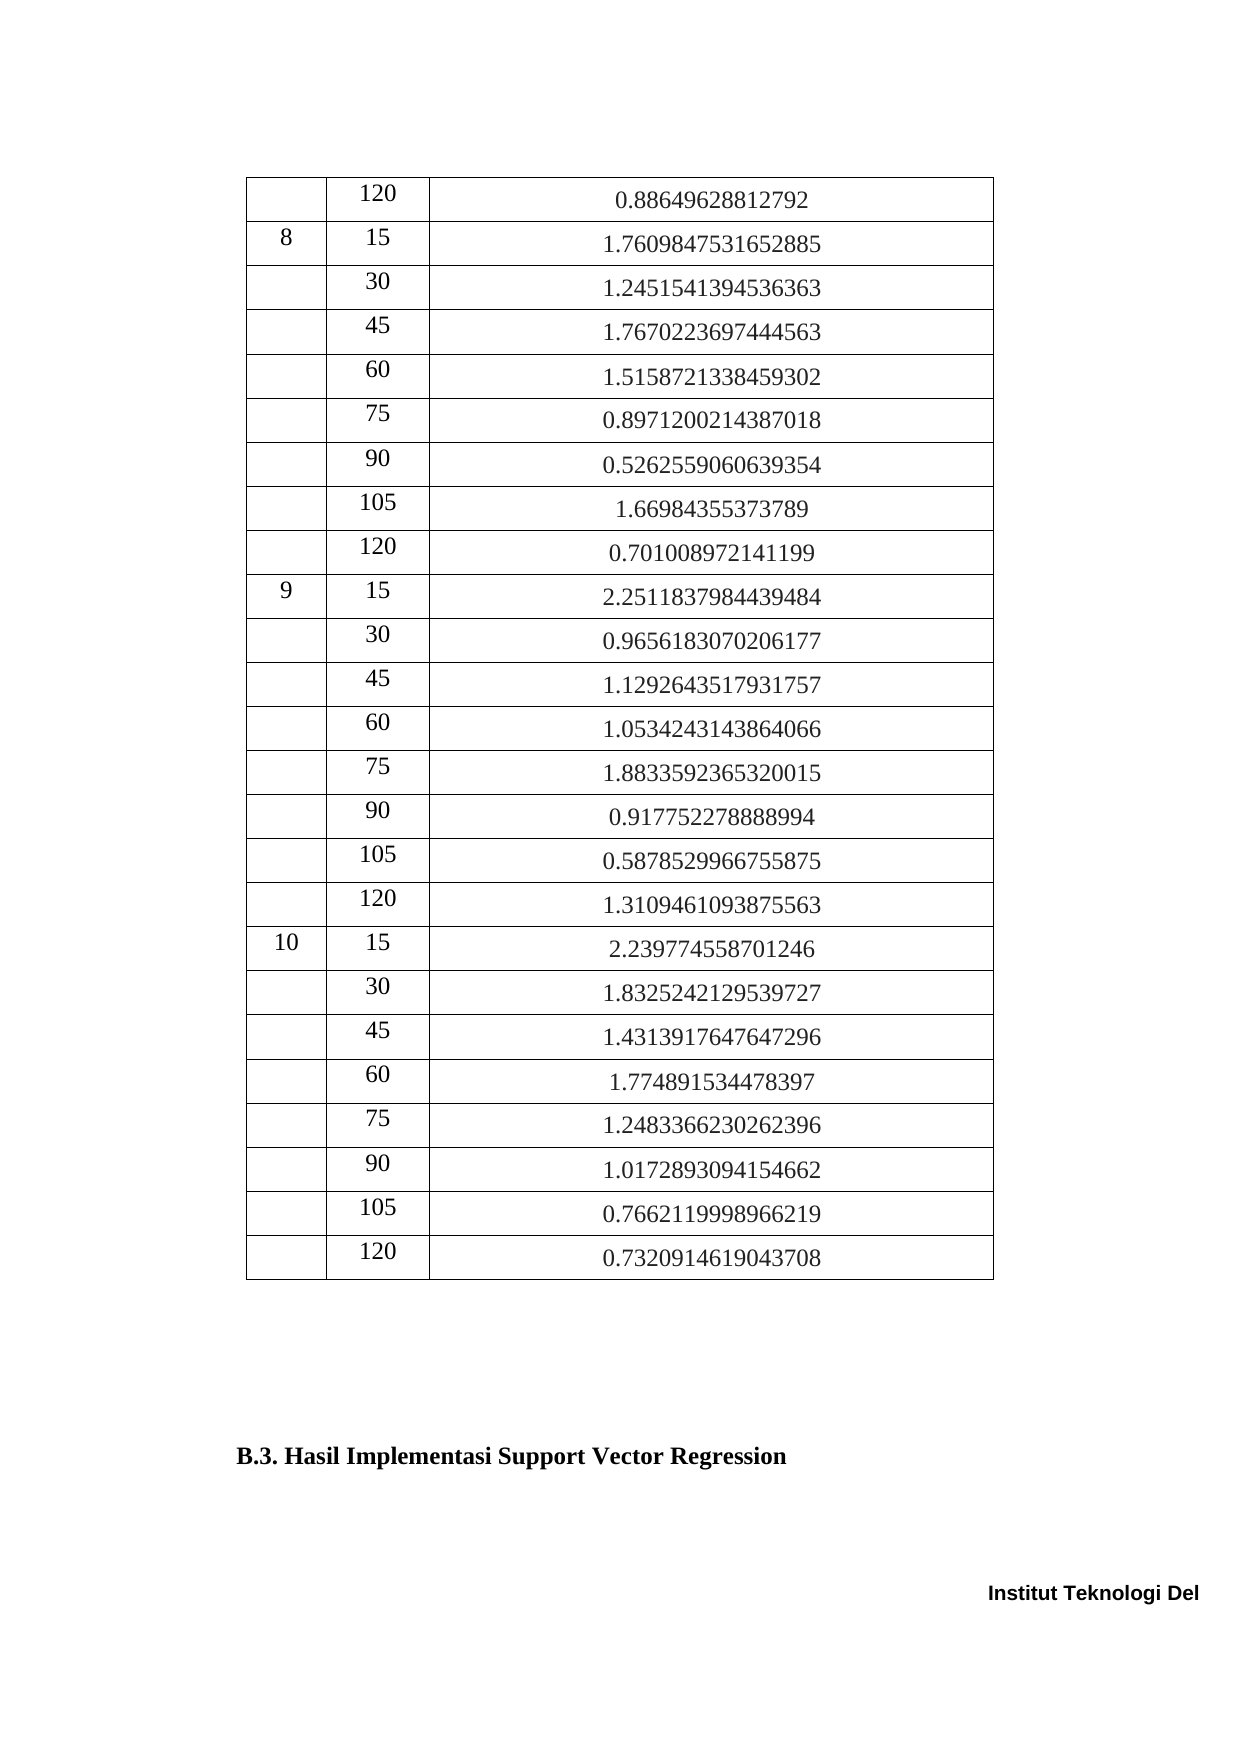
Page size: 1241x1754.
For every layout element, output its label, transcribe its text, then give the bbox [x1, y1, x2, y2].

table_cell 0.917752278888994 [430, 795, 993, 838]
table_cell [247, 1015, 326, 1058]
table_cell 105 [327, 487, 429, 530]
table_cell [247, 266, 326, 309]
table_cell [247, 839, 326, 882]
table_cell [247, 399, 326, 442]
table_cell 1.7670223697444563 [430, 310, 993, 353]
table_cell [247, 751, 326, 794]
table_cell 0.88649628812792 [430, 178, 993, 221]
table_cell [247, 707, 326, 750]
table_cell 1.774891534478397 [430, 1060, 993, 1102]
table_cell 30 [327, 266, 429, 309]
table_cell 1.1292643517931757 [430, 663, 993, 706]
table_cell 10 [247, 927, 326, 970]
table_cell 75 [327, 399, 429, 442]
table_cell 1.2483366230262396 [430, 1104, 993, 1147]
table_cell 0.701008972141199 [430, 531, 993, 574]
table_cell 1.0172893094154662 [430, 1148, 993, 1191]
table_cell 45 [327, 1015, 429, 1058]
table_cell [247, 1148, 326, 1191]
table_cell 9 [247, 575, 326, 618]
table_cell 60 [327, 1060, 429, 1102]
table_cell 1.0534243143864066 [430, 707, 993, 750]
table_cell 1.8325242129539727 [430, 971, 993, 1014]
table_cell [247, 971, 326, 1014]
table_cell 0.5878529966755875 [430, 839, 993, 882]
table_cell 120 [327, 178, 429, 221]
table_cell [247, 883, 326, 926]
table_cell [247, 355, 326, 397]
table_cell 0.8971200214387018 [430, 399, 993, 442]
table_cell 1.3109461093875563 [430, 883, 993, 926]
table_cell 1.5158721338459302 [430, 355, 993, 397]
table_cell 15 [327, 575, 429, 618]
table_cell 120 [327, 1236, 429, 1279]
table_cell [247, 1104, 326, 1147]
table_cell 0.7320914619043708 [430, 1236, 993, 1279]
table_cell 60 [327, 355, 429, 397]
table_cell 15 [327, 222, 429, 265]
table_cell [247, 443, 326, 486]
table_cell 30 [327, 971, 429, 1014]
table_cell 90 [327, 1148, 429, 1191]
table_cell 15 [327, 927, 429, 970]
table_cell [247, 1192, 326, 1235]
table_cell [247, 1236, 326, 1279]
table_cell 120 [327, 883, 429, 926]
table_cell 75 [327, 1104, 429, 1147]
table_cell 0.9656183070206177 [430, 619, 993, 662]
table_cell [247, 1060, 326, 1102]
table_cell 1.7609847531652885 [430, 222, 993, 265]
table_cell 90 [327, 795, 429, 838]
table_cell 30 [327, 619, 429, 662]
table_cell 105 [327, 839, 429, 882]
table_cell 2.2511837984439484 [430, 575, 993, 618]
text B.3. Hasil Implementasi Support Vector Regression [236, 1441, 1004, 1470]
table_cell [247, 619, 326, 662]
table_cell 75 [327, 751, 429, 794]
table_cell 90 [327, 443, 429, 486]
table_cell 1.2451541394536363 [430, 266, 993, 309]
table_cell [247, 795, 326, 838]
table_cell 60 [327, 707, 429, 750]
table_cell 120 [327, 531, 429, 574]
table_cell [247, 487, 326, 530]
table_cell 1.8833592365320015 [430, 751, 993, 794]
table_cell [247, 310, 326, 353]
table_cell [247, 663, 326, 706]
table_cell 0.7662119998966219 [430, 1192, 993, 1235]
table_cell 0.5262559060639354 [430, 443, 993, 486]
table_cell [247, 178, 326, 221]
table_cell 45 [327, 663, 429, 706]
table_cell 45 [327, 310, 429, 353]
table_cell 105 [327, 1192, 429, 1235]
table_cell 8 [247, 222, 326, 265]
table_cell 1.66984355373789 [430, 487, 993, 530]
table_cell 2.239774558701246 [430, 927, 993, 970]
table_cell [247, 531, 326, 574]
table_cell 1.4313917647647296 [430, 1015, 993, 1058]
